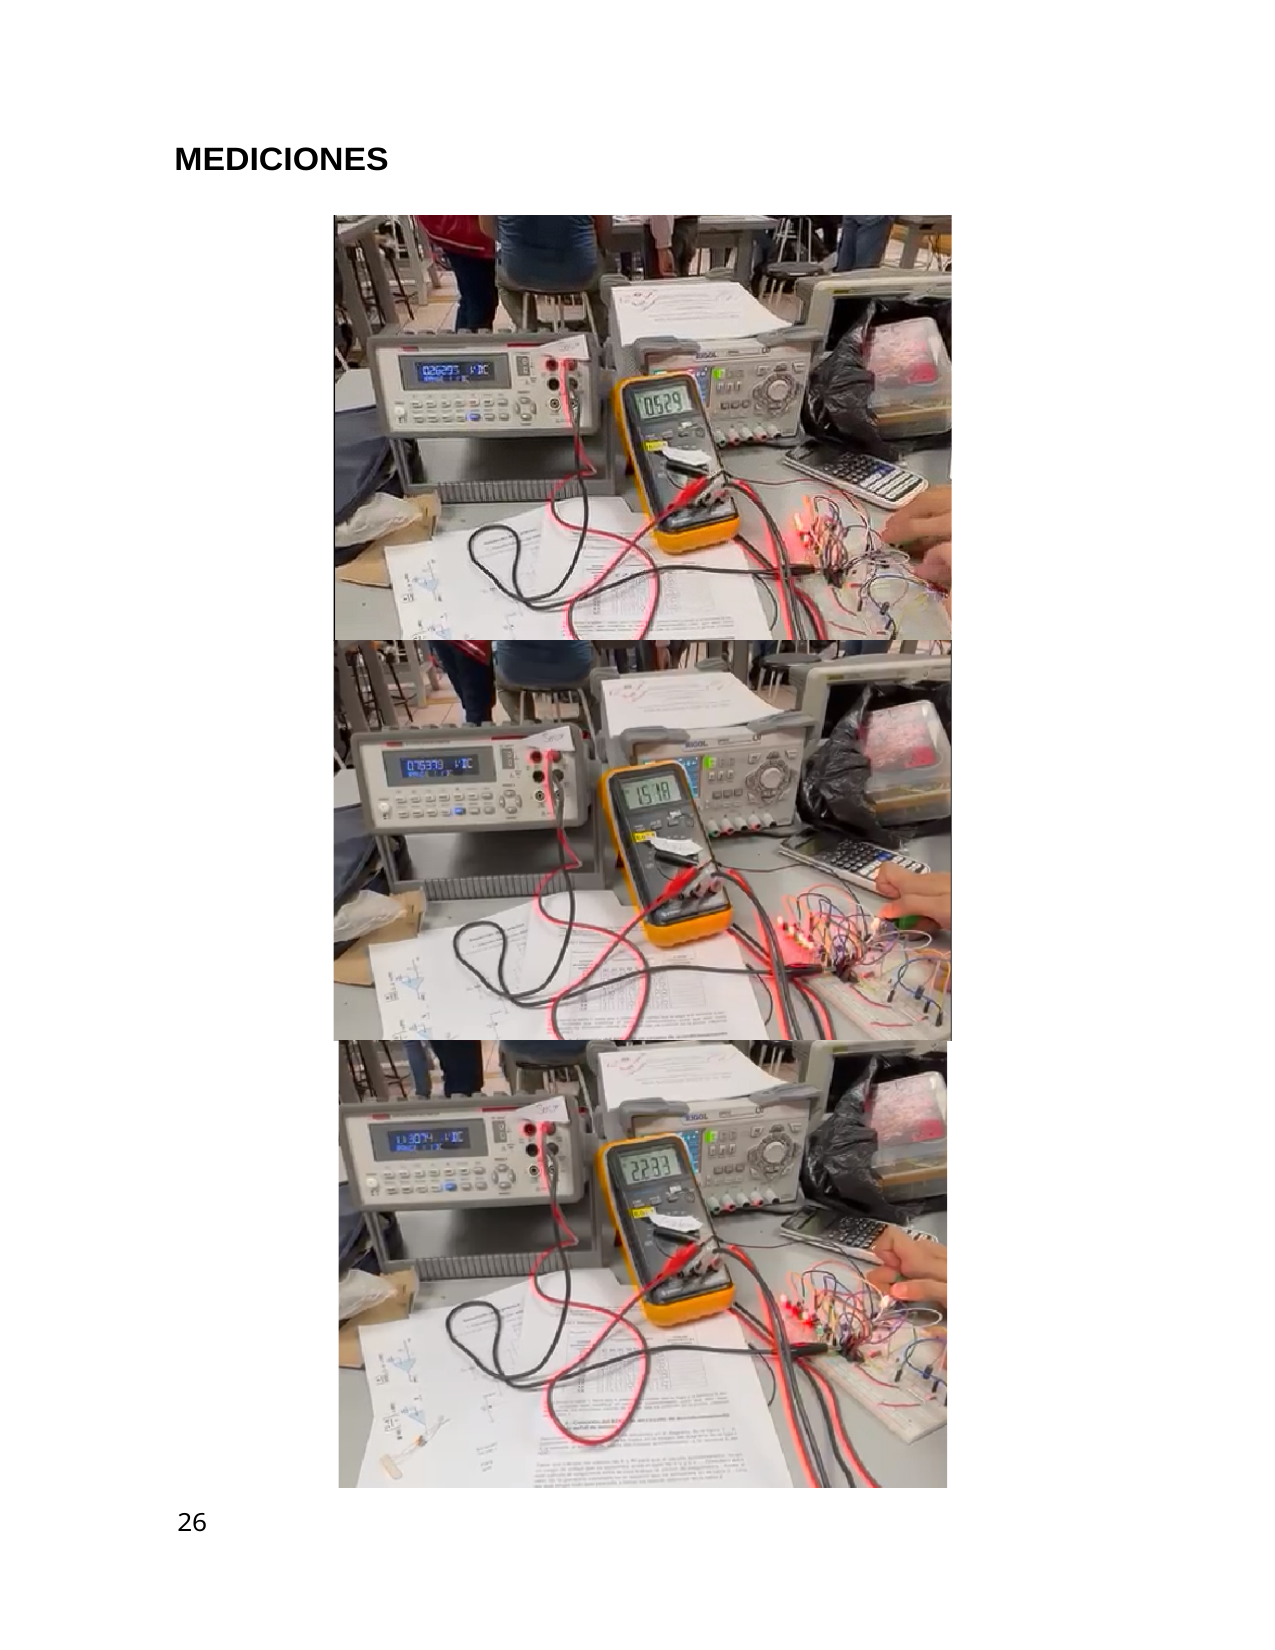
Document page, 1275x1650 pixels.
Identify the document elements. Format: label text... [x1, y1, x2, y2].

picture [333, 215, 952, 1488]
subtitle MEDICIONES [174, 139, 1107, 215]
